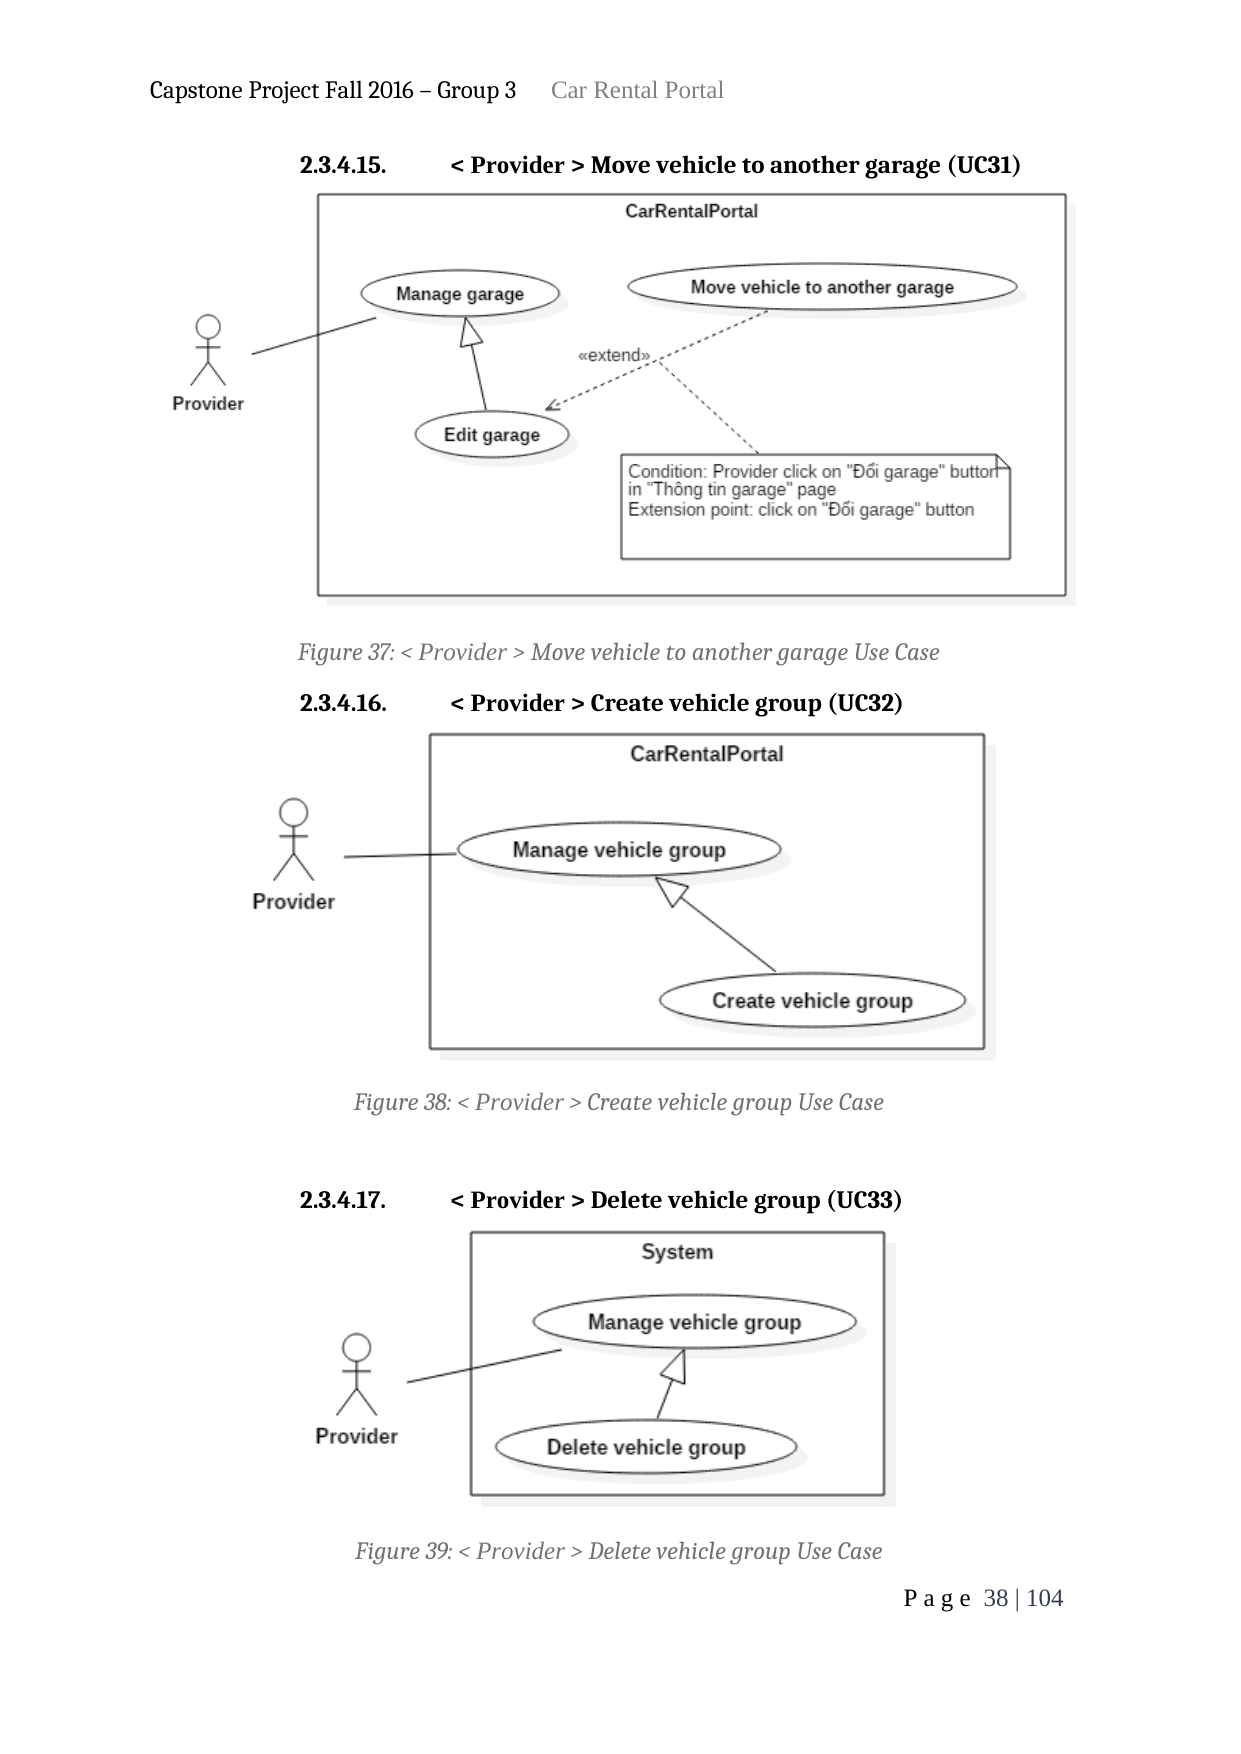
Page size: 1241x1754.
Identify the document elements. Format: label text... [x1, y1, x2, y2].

subtitle < Provider > Move vehicle to another garage (UC31) [300, 150, 1090, 179]
picture [153, 181, 1087, 619]
subtitle < Provider > Create vehicle group (UC32) [300, 688, 1090, 717]
picture [293, 1217, 947, 1518]
picture [230, 719, 1010, 1069]
subtitle < Provider > Delete vehicle group (UC33) [300, 1185, 1090, 1215]
